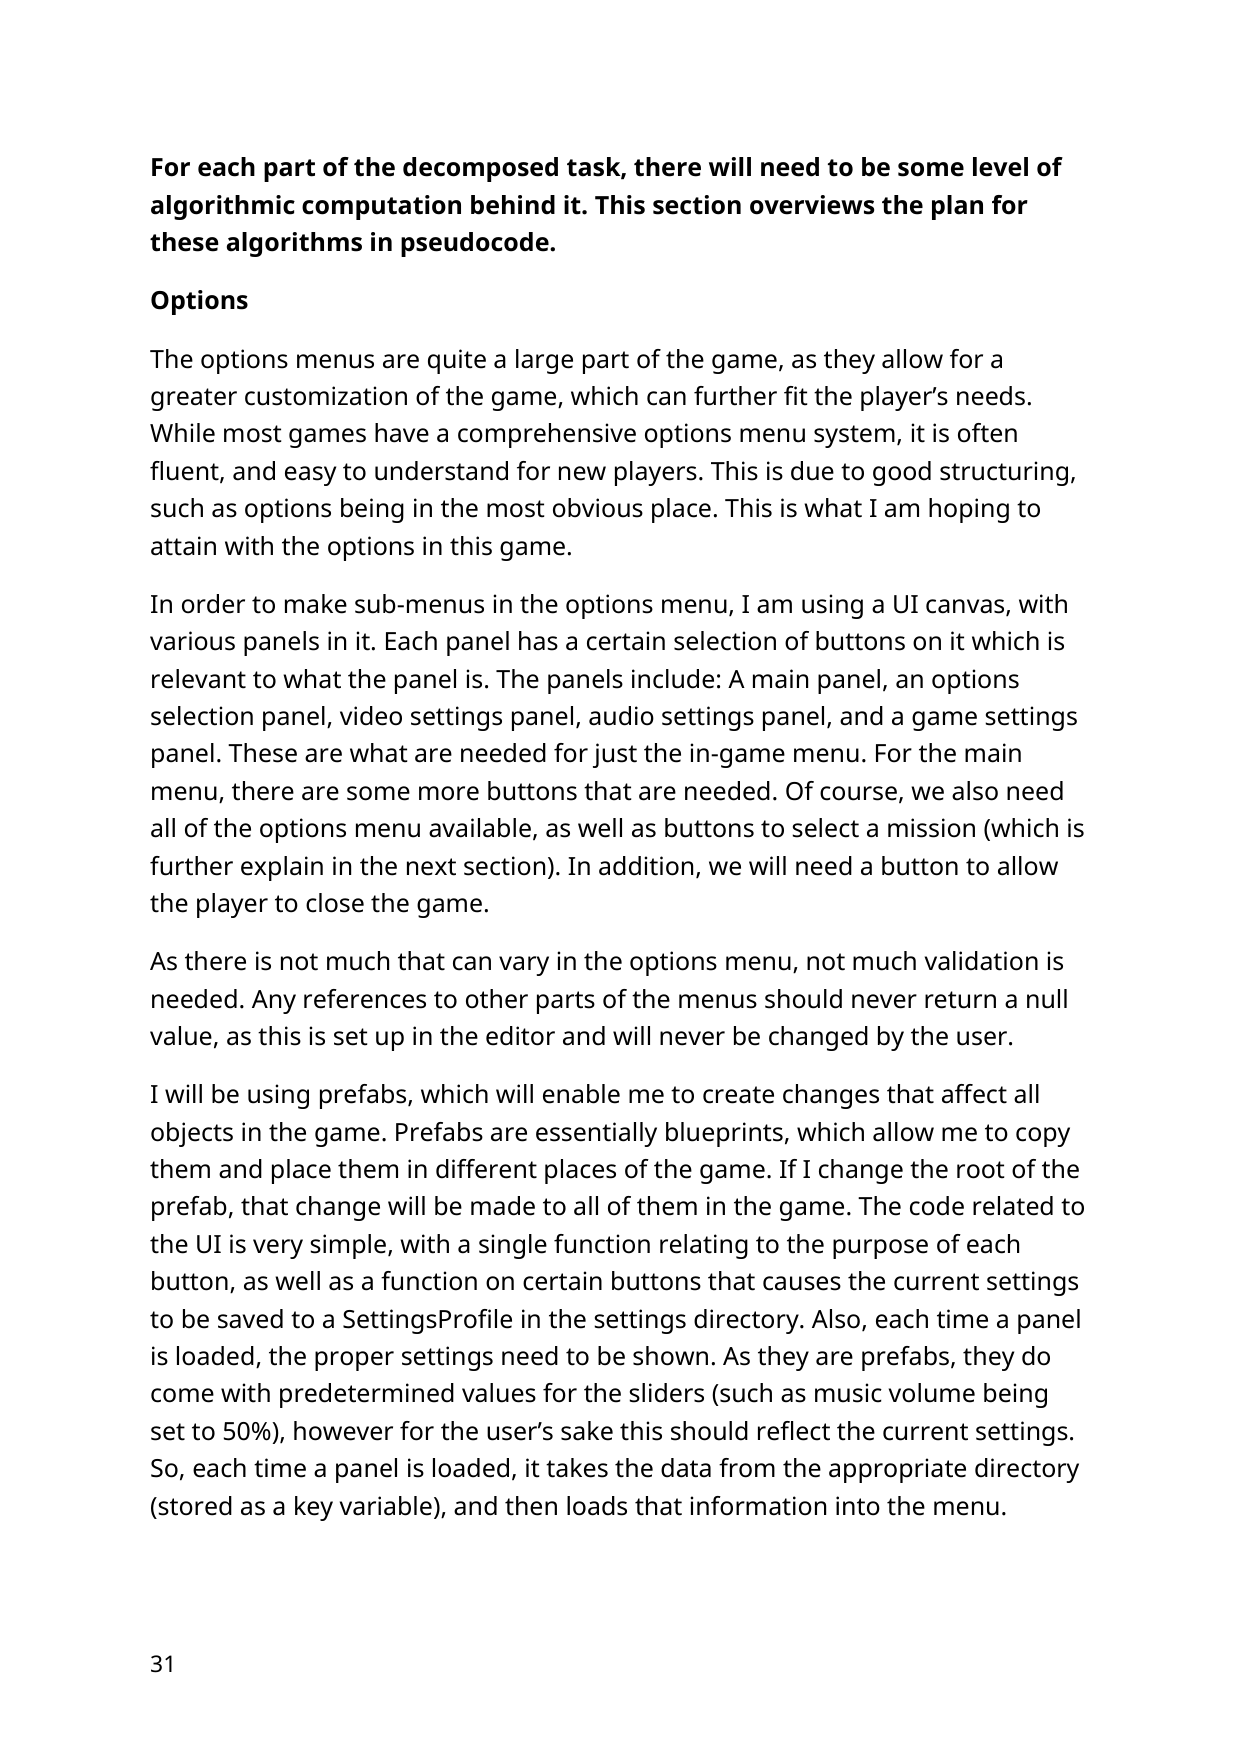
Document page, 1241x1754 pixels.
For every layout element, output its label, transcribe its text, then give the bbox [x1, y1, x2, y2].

text For each part of the decomposed task, there will need to be some level of algorithmic computation behind it. This section overviews the plan for these algorithms in pseudocode. [150, 150, 1090, 259]
text I will be using prefabs, which will enable me to create changes that affect all objects in the game. Prefabs are essentially blueprints, which allow me to copy them and place them in different places of the game. If I change the root of the prefab, that change will be made to all of them in the game. The code related to the UI is very simple, with a single function relating to the purpose of each button, as well as a function on certain buttons that causes the current settings to be saved to a SettingsProfile in the settings directory. Also, each time a panel is loaded, the proper settings need to be shown. As they are prefabs, they do come with predetermined values for the sliders (such as music volume being set to 50%), however for the user’s sake this should reflect the current settings. So, each time a panel is loaded, it takes the data from the appropriate directory (stored as a key variable), and then loads that information into the menu. [150, 1077, 1090, 1522]
text In order to make sub-menus in the options menu, I am using a UI canvas, with various panels in it. Each panel has a certain selection of buttons on it which is relevant to what the panel is. The panels include: A main panel, an options selection panel, video settings panel, audio settings panel, and a game settings panel. These are what are needed for just the in-game menu. For the main menu, there are some more buttons that are needed. Of course, we also need all of the options menu available, as well as buttons to select a mission (which is further explain in the next section). In addition, we will need a button to allow the player to close the game. [150, 586, 1090, 920]
text The options menus are quite a large part of the game, as they allow for a greater customization of the game, which can further fit the player’s needs. While most games have a comprehensive options menu system, it is often fluent, and easy to understand for new players. This is due to good structuring, such as options being in the most obvious place. This is what I am hoping to attain with the options in this game. [150, 341, 1090, 562]
text As there is not much that can vary in the options menu, not much validation is needed. Any references to other parts of the menus should never return a null value, as this is set up in the editor and will never be changed by the user. [150, 944, 1090, 1053]
text Options [150, 283, 1090, 317]
